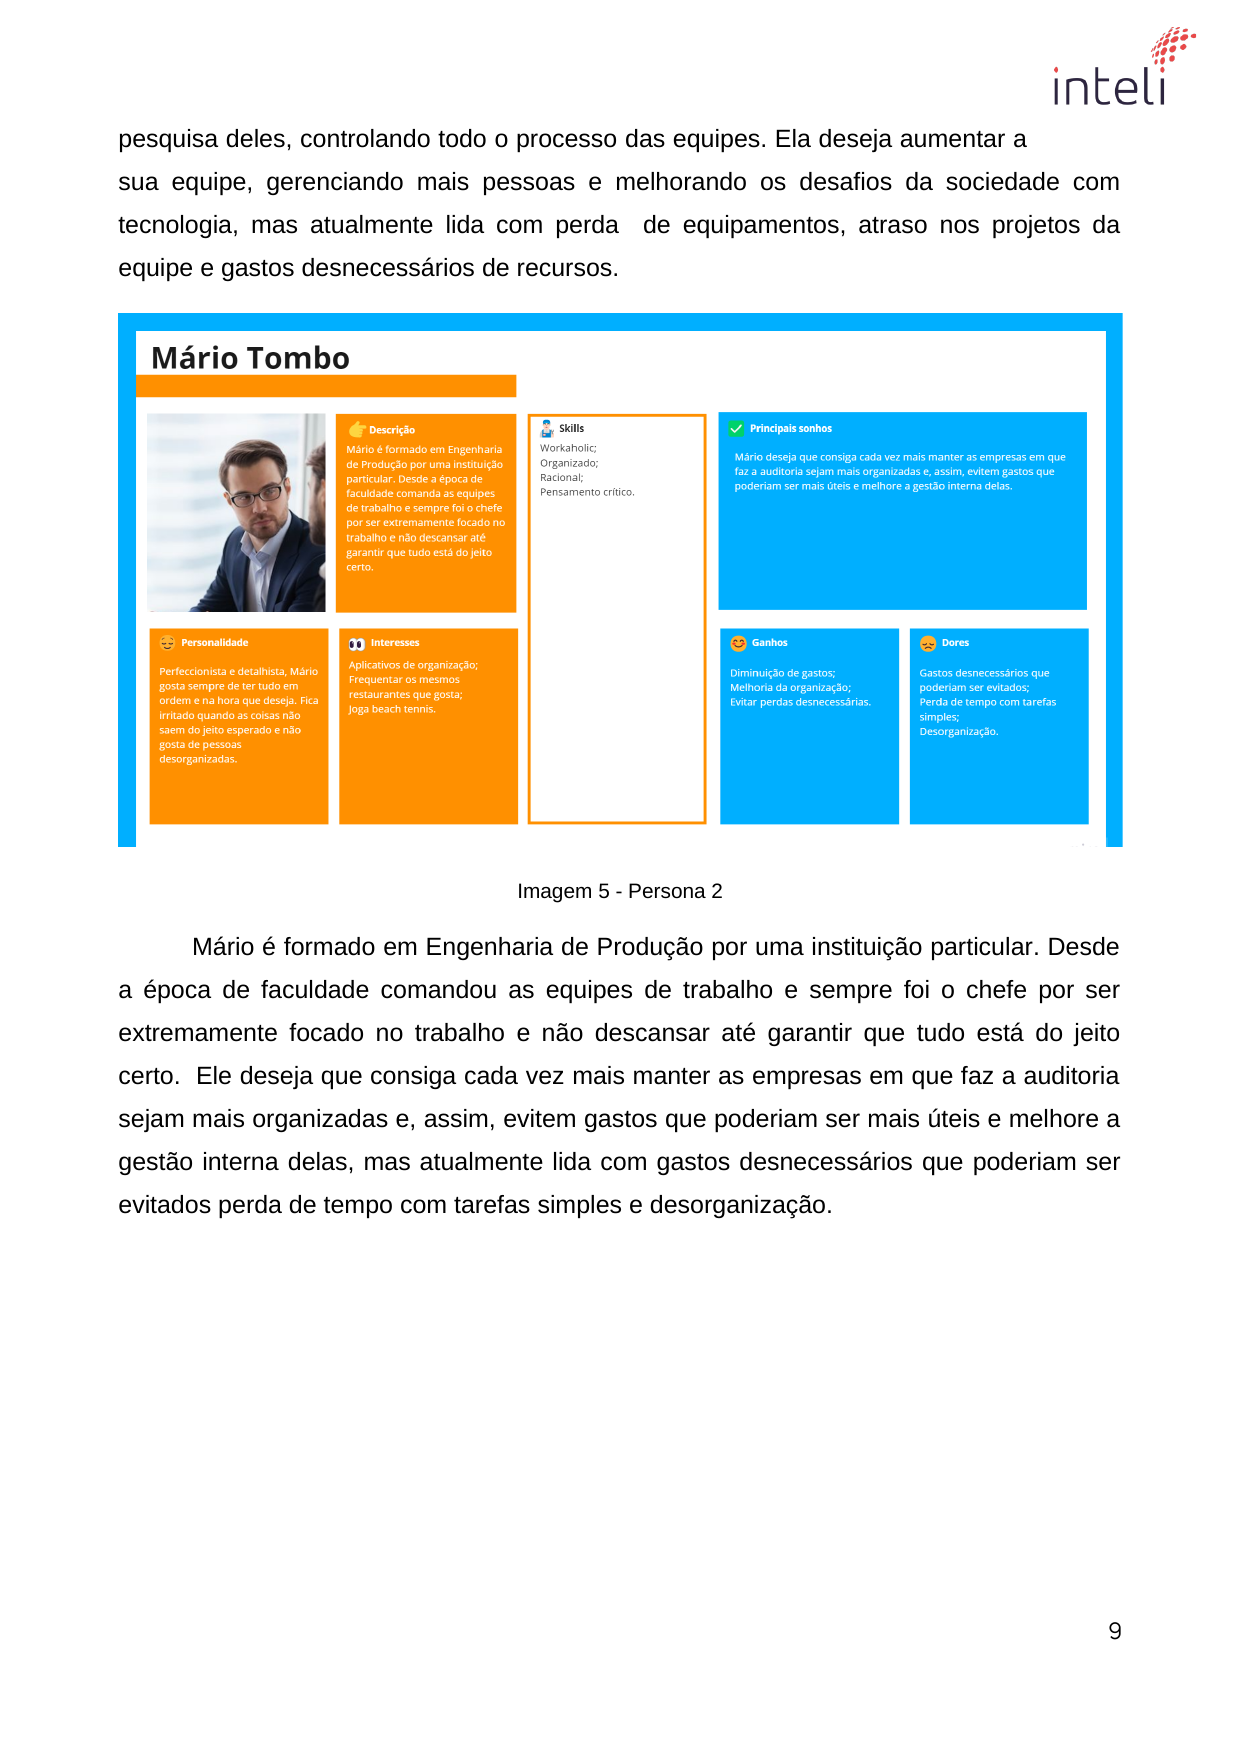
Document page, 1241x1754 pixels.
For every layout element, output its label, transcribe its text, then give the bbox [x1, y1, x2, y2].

text Mário é formado em Engenharia de Produção por uma instituição particular. Desde a época de faculdade comandou as equipes de trabalho e sempre foi o chefe por ser extremamente focado no trabalho e não descansar até garantir que tudo está do jeito certo. Ele deseja que consiga cada vez mais manter as empresas em que faz a auditoria sejam mais organizadas e, assim, evitem gastos que poderiam ser mais úteis e melhore a gestão interna delas, mas atualmente lida com gastos desnecessários que poderiam ser evitados perda de tempo com tarefas simples e desorganização. [118, 932, 1122, 1219]
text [118, 124, 1122, 282]
picture [137, 332, 1107, 847]
picture [1054, 27, 1197, 105]
text Imagem 5 - Persona 2 [118, 879, 1122, 903]
